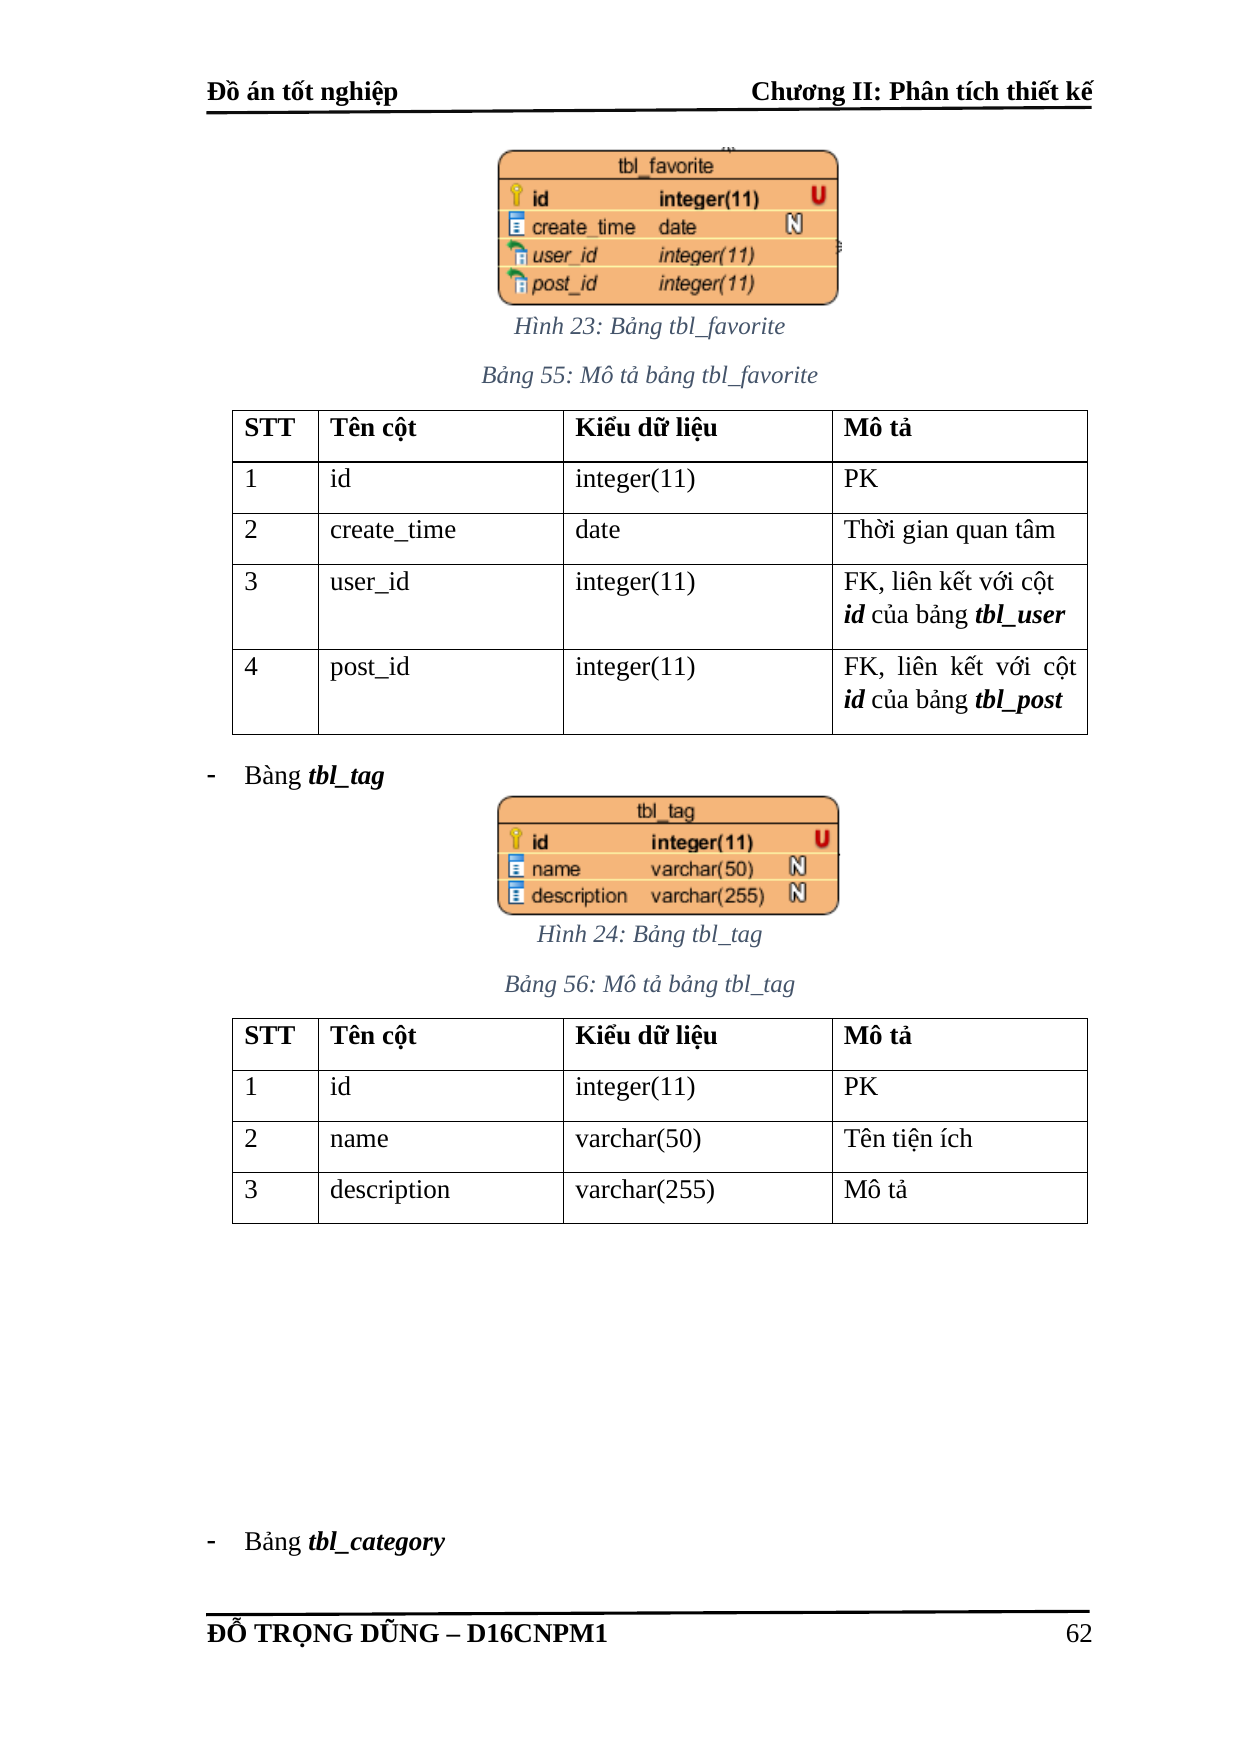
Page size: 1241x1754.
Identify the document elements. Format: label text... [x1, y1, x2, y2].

table_cell varchar(50) [564, 1122, 832, 1172]
table_cell 1 [233, 1071, 318, 1121]
table_header Tên cột [319, 1019, 563, 1069]
table_cell post_id [319, 650, 563, 733]
table_header Mô tả [833, 1019, 1087, 1069]
picture [495, 147, 842, 309]
table_cell 1 [233, 463, 318, 513]
table_cell FK, liên kết với cột id của bảng tbl_user [833, 565, 1087, 649]
table_cell create_time [319, 514, 563, 564]
table_cell varchar(255) [564, 1173, 832, 1223]
table_cell 2 [233, 514, 318, 564]
table_cell description [319, 1173, 563, 1223]
table_cell id [319, 1071, 563, 1121]
table_cell integer(11) [564, 650, 832, 733]
table_cell date [564, 514, 832, 564]
table_cell user_id [319, 565, 563, 649]
text Hình 23: Bảng tbl_favorite [207, 311, 1093, 340]
text Bảng 55: Mô tả bảng tbl_favorite [207, 361, 1093, 389]
table_header Kiểu dữ liệu [564, 1019, 832, 1069]
table_cell PK [833, 1071, 1087, 1121]
table_cell Tên tiện ích [833, 1122, 1087, 1172]
table_cell PK [833, 463, 1087, 513]
list Bàng tbl_tag [207, 759, 1093, 791]
table_cell integer(11) [564, 1071, 832, 1121]
table_header Kiểu dữ liệu [564, 411, 832, 461]
table_cell FK, liên kết với cột id của bảng tbl_post [833, 650, 1087, 733]
table_cell 4 [233, 650, 318, 733]
table_cell Mô tả [833, 1173, 1087, 1223]
table_cell 3 [233, 565, 318, 649]
list Bảng tbl_category [207, 1526, 1093, 1557]
table_cell integer(11) [564, 565, 832, 649]
table_cell Thời gian quan tâm [833, 514, 1087, 564]
picture [496, 793, 841, 917]
table_header Tên cột [319, 411, 563, 461]
table_header STT [233, 411, 318, 461]
table_cell 2 [233, 1122, 318, 1172]
table_cell id [319, 463, 563, 513]
text Hình 24: Bảng tbl_tag [207, 919, 1093, 948]
table_cell name [319, 1122, 563, 1172]
table_cell integer(11) [564, 463, 832, 513]
table_header STT [233, 1019, 318, 1069]
table_header Mô tả [833, 411, 1087, 461]
table_cell 3 [233, 1173, 318, 1223]
text Bảng 56: Mô tả bảng tbl_tag [207, 969, 1093, 997]
